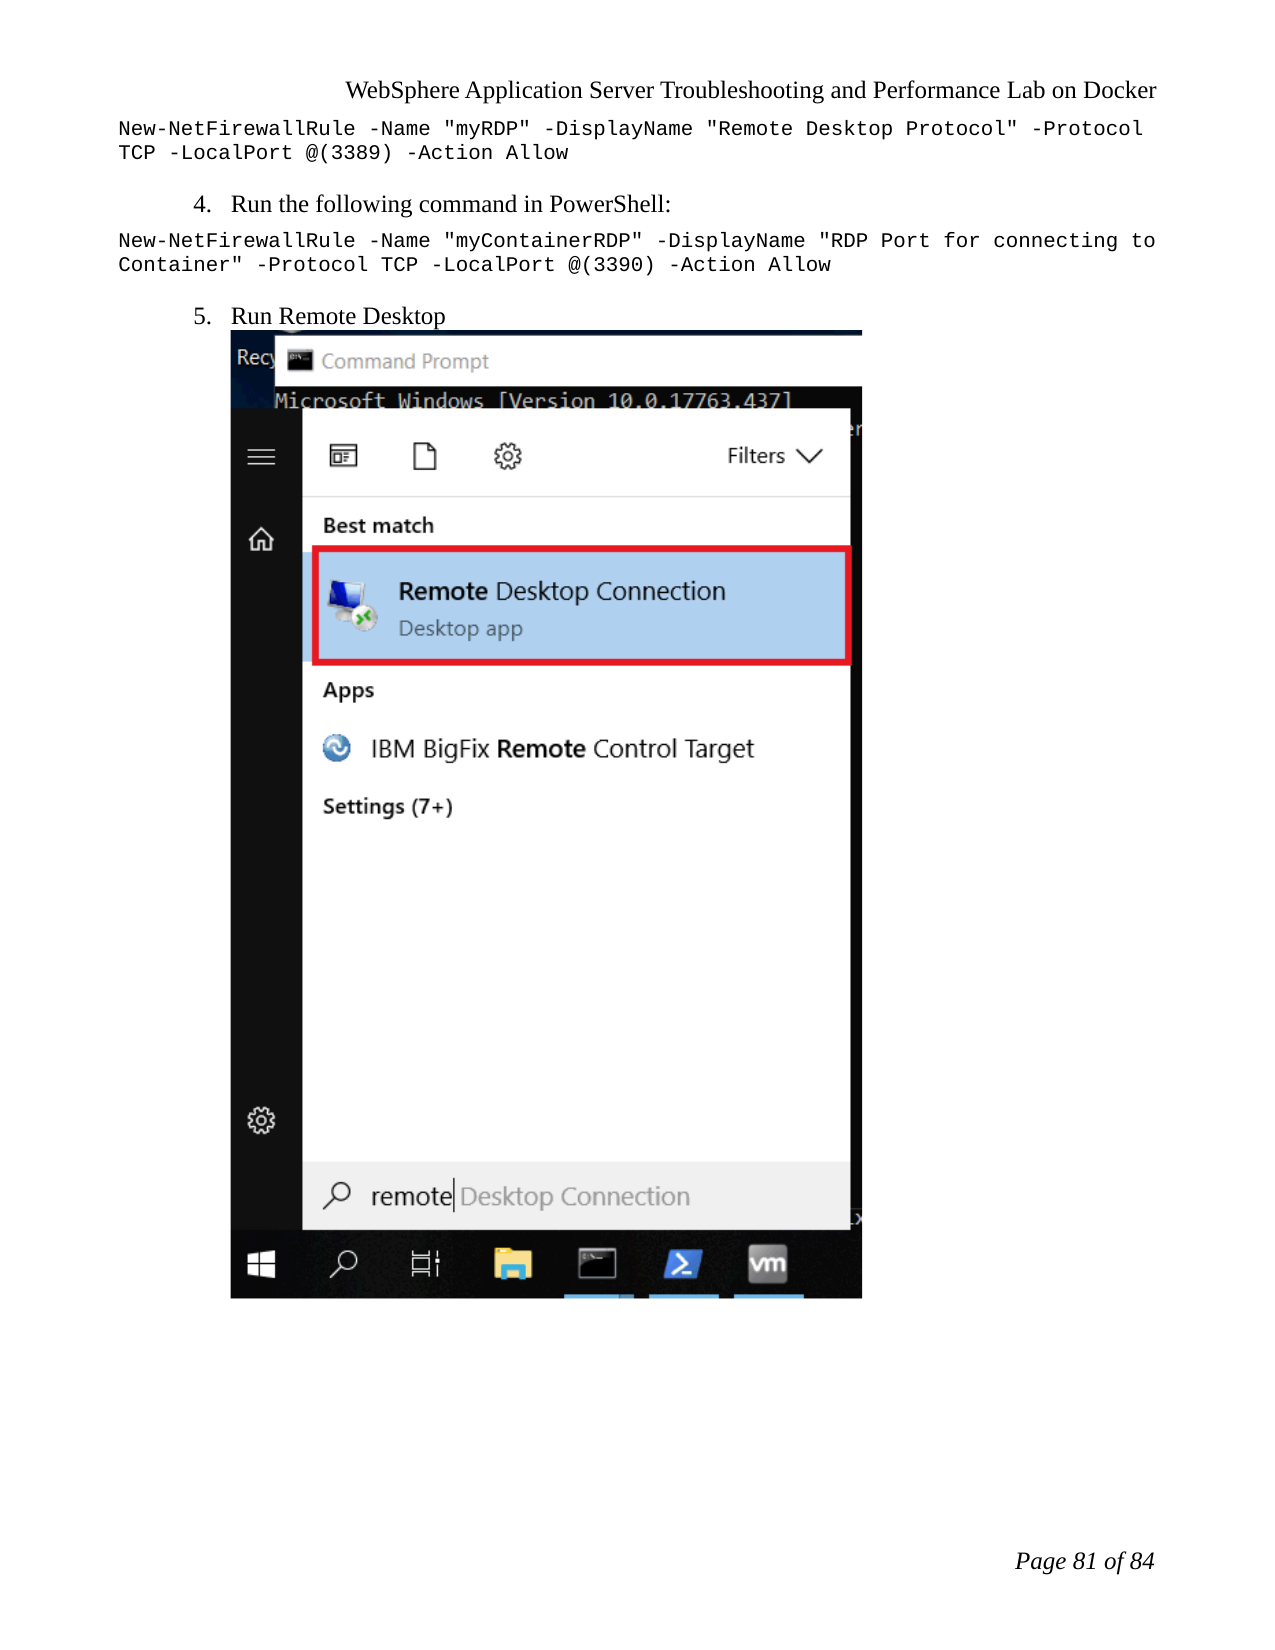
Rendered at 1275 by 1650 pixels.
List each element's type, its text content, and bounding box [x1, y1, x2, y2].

text New-NetFirewallRule -Name "myContainerRDP" -DisplayName "RDP Port for connecting to Container" -Protocol TCP -LocalPort @(3390) -Action Allow [118, 230, 1157, 301]
text New-NetFirewallRule -Name "myRDP" -DisplayName "Remote Desktop Protocol" -Protocol TCP -LocalPort @(3389) -Action Allow [118, 118, 1157, 189]
picture [230, 330, 863, 1300]
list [193, 189, 1157, 218]
